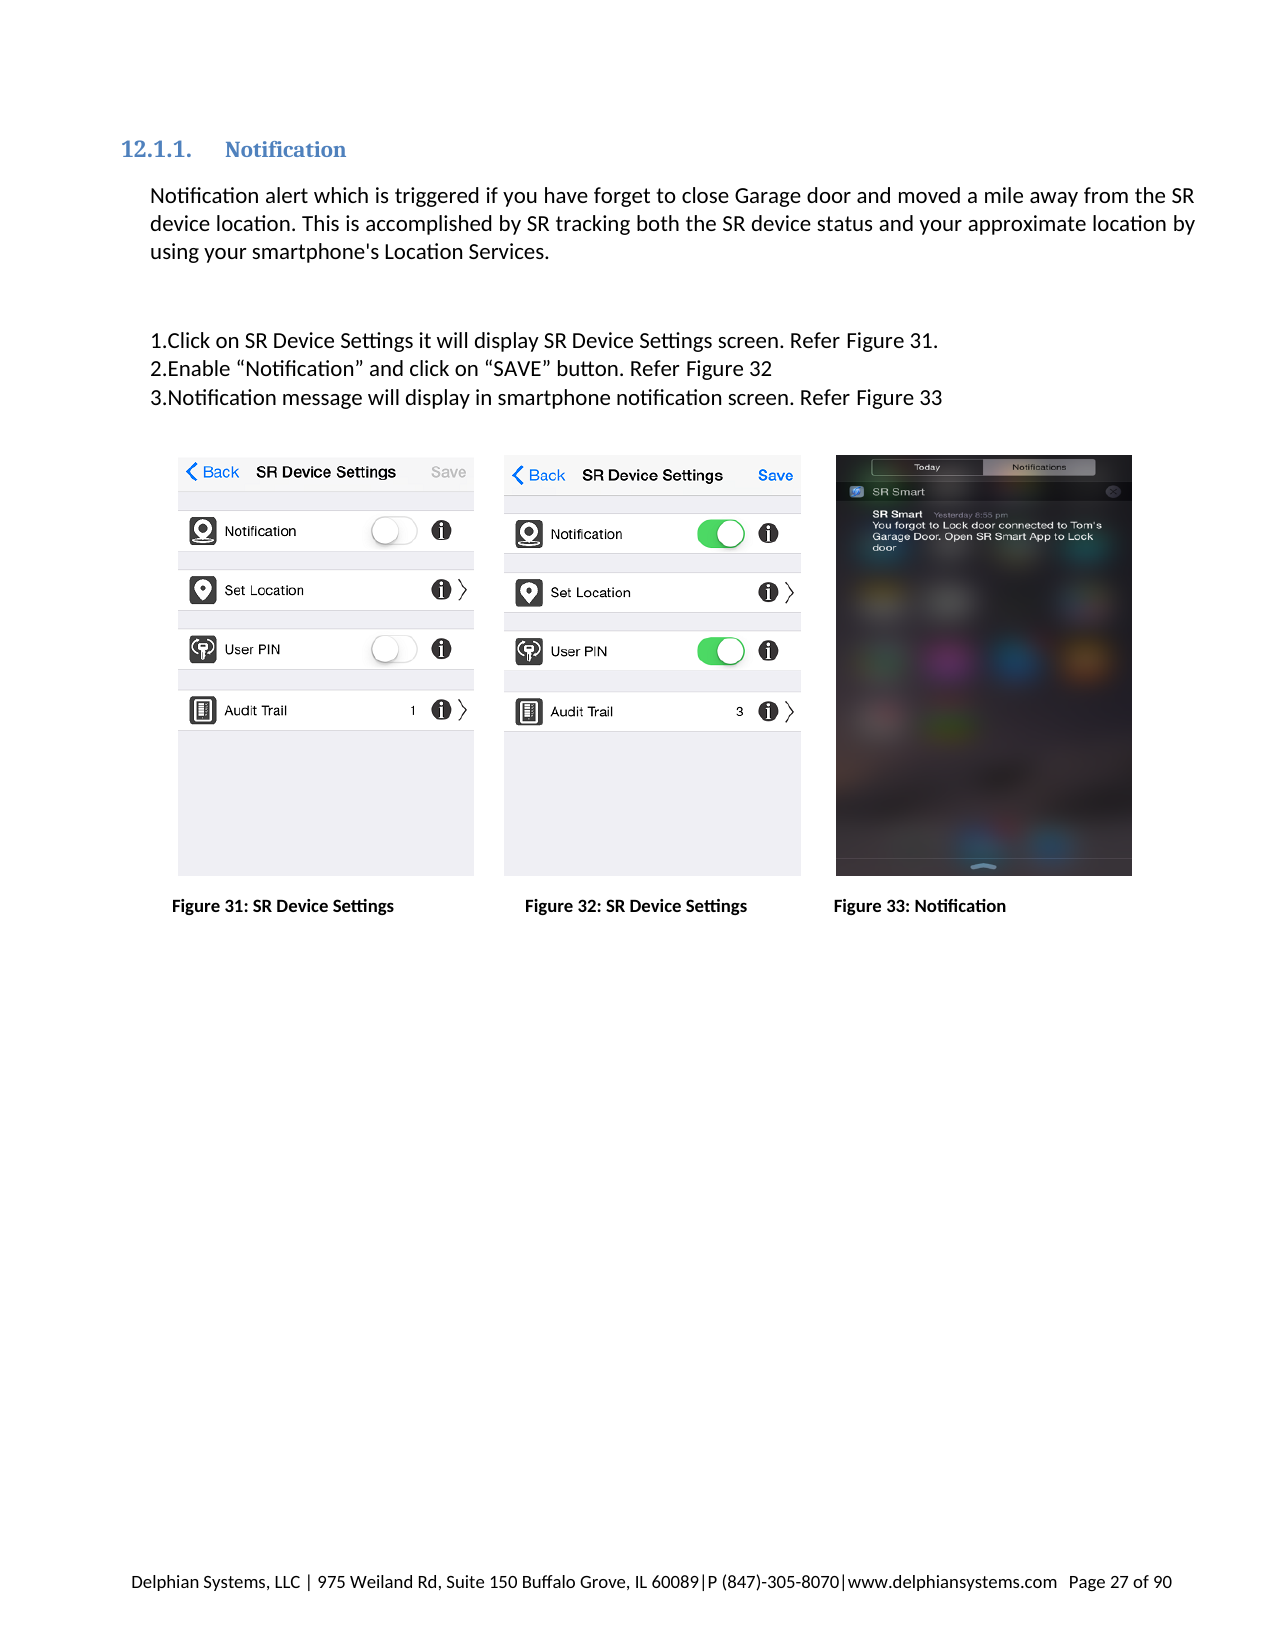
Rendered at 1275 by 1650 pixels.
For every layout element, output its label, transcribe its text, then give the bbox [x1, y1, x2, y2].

picture [504, 455, 801, 876]
list Notification message will display in smartphone notification screen. Refer Figure 33 [150, 383, 1198, 411]
list Enable “Notification” and click on “SAVE” button. Refer Figure 32 [150, 354, 1198, 383]
picture [836, 455, 1132, 876]
list Notification alert which is triggered if you have forget to close Garage door and moved a mile away from the SR device location. This is accomplished by SR tracking both the SR device status and your approximate location by using your smartphone's Location Services. [150, 181, 1198, 265]
picture [178, 455, 474, 876]
list Click on SR Device Settings it will display SR Device Settings screen. Refer Figure 31. [150, 327, 1198, 354]
subtitle Notification [121, 133, 1198, 164]
text Figure 31: SR Device Settings Figure 32: SR Device Settings Figure 33: Notification [112, 892, 1198, 917]
